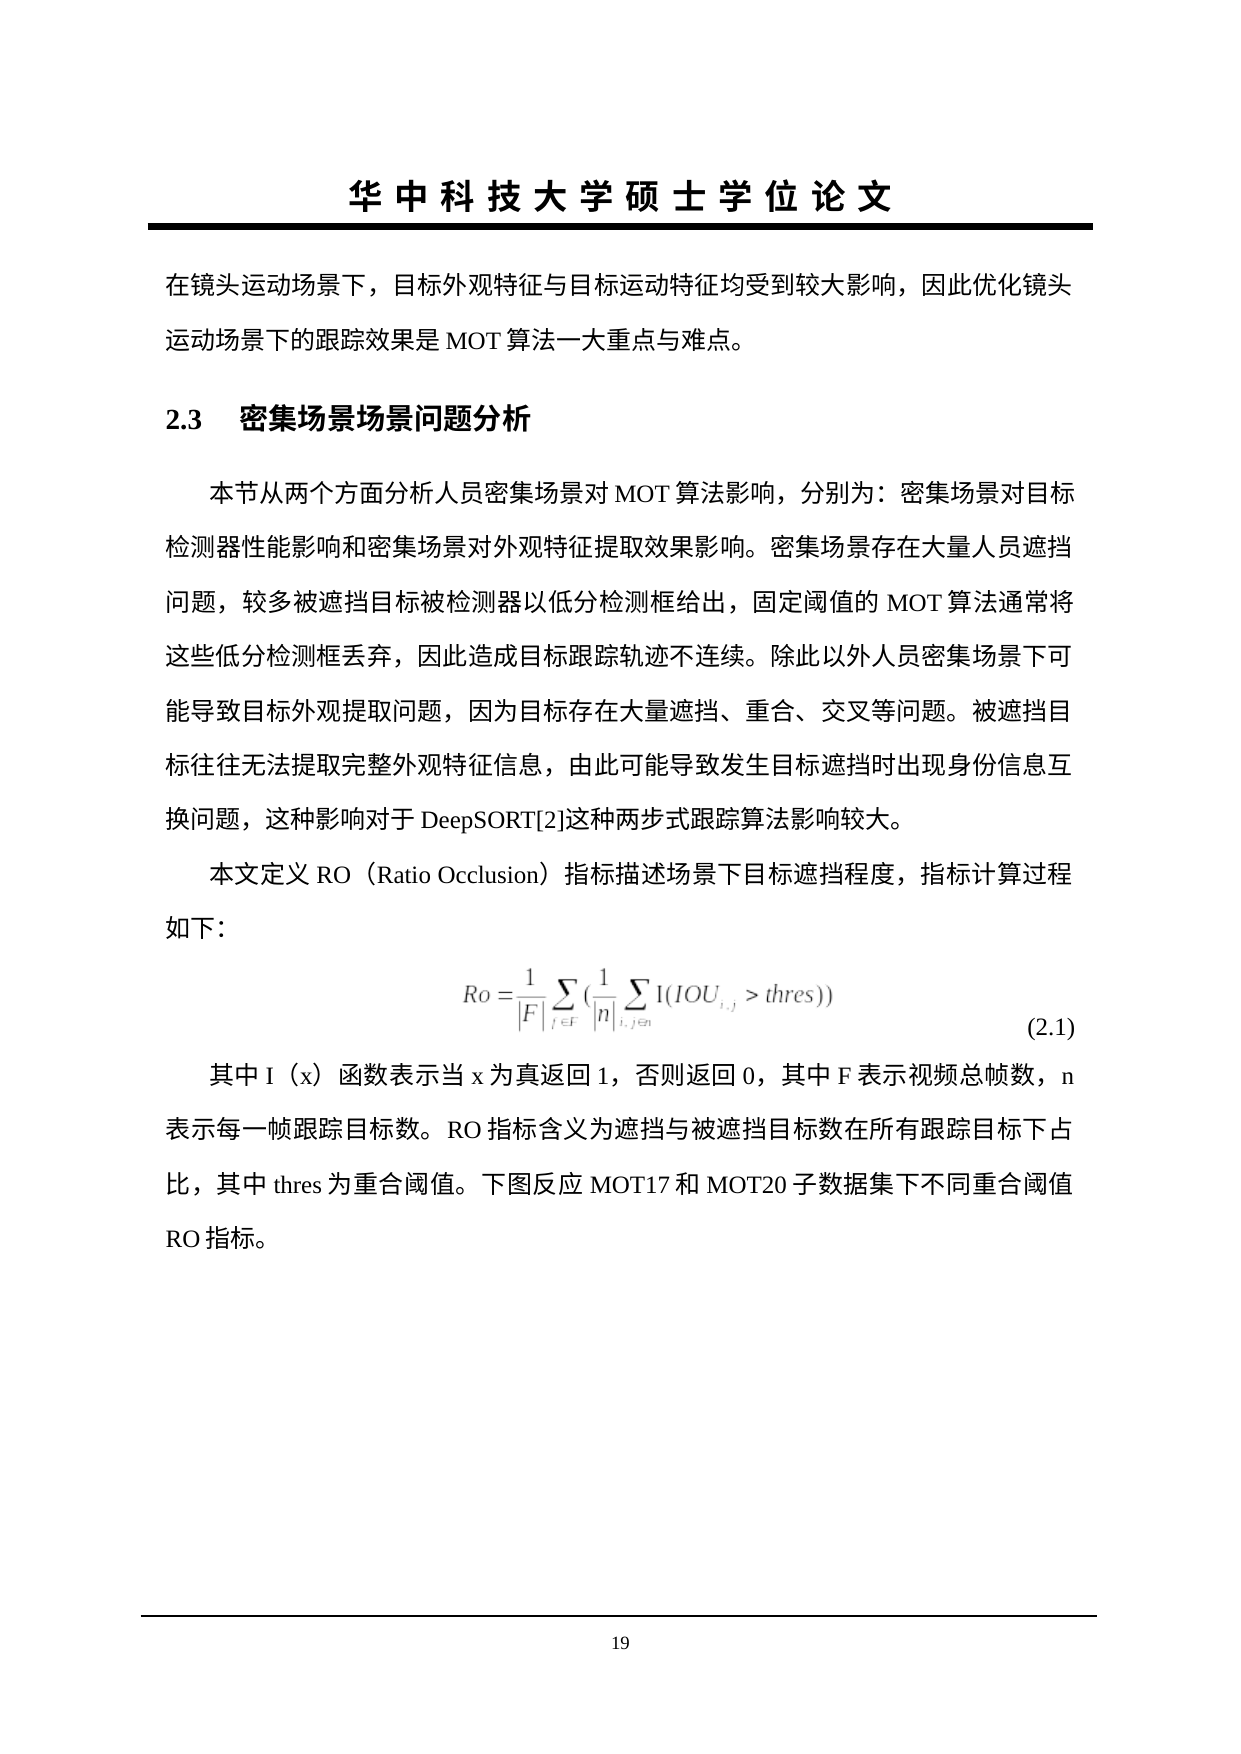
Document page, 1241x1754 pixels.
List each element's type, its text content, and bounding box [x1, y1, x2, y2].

subtitle 密集场景场景问题分析 [165, 395, 1075, 438]
text (2.1) [165, 963, 1075, 1041]
text 其中I（x）函数表示当x为真返回1，否则返回0，其中F表示视频总帧数，n表示每一帧跟踪目标数。RO指标含义为遮挡与被遮挡目标数在所有跟踪目标下占比，其中thres为重合阈值。下图反应MOT17和MOT20子数据集下不同重合阈值RO指标。 [165, 1055, 1075, 1255]
text 本文定义RO（Ratio Occlusion）指标描述场景下目标遮挡程度，指标计算过程如下： [165, 854, 1075, 945]
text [165, 266, 1075, 356]
text 本节从两个方面分析人员密集场景对MOT算法影响，分别为：密集场景对目标检测器性能影响和密集场景对外观特征提取效果影响。密集场景存在大量人员遮挡问题，较多被遮挡目标被检测器以低分检测框给出，固定阈值的MOT算法通常将这些低分检测框丢弃，因此造成目标跟踪轨迹不连续。除此以外人员密集场景下可能导致目标外观提取问题，因为目标存在大量遮挡、重合、交叉等问题。被遮挡目标往往无法提取完整外观特征信息，由此可能导致发生目标遮挡时出现身份信息互换问题，这种影响对于DeepSORT[2]这种两步式跟踪算法影响较大。 [165, 473, 1075, 836]
